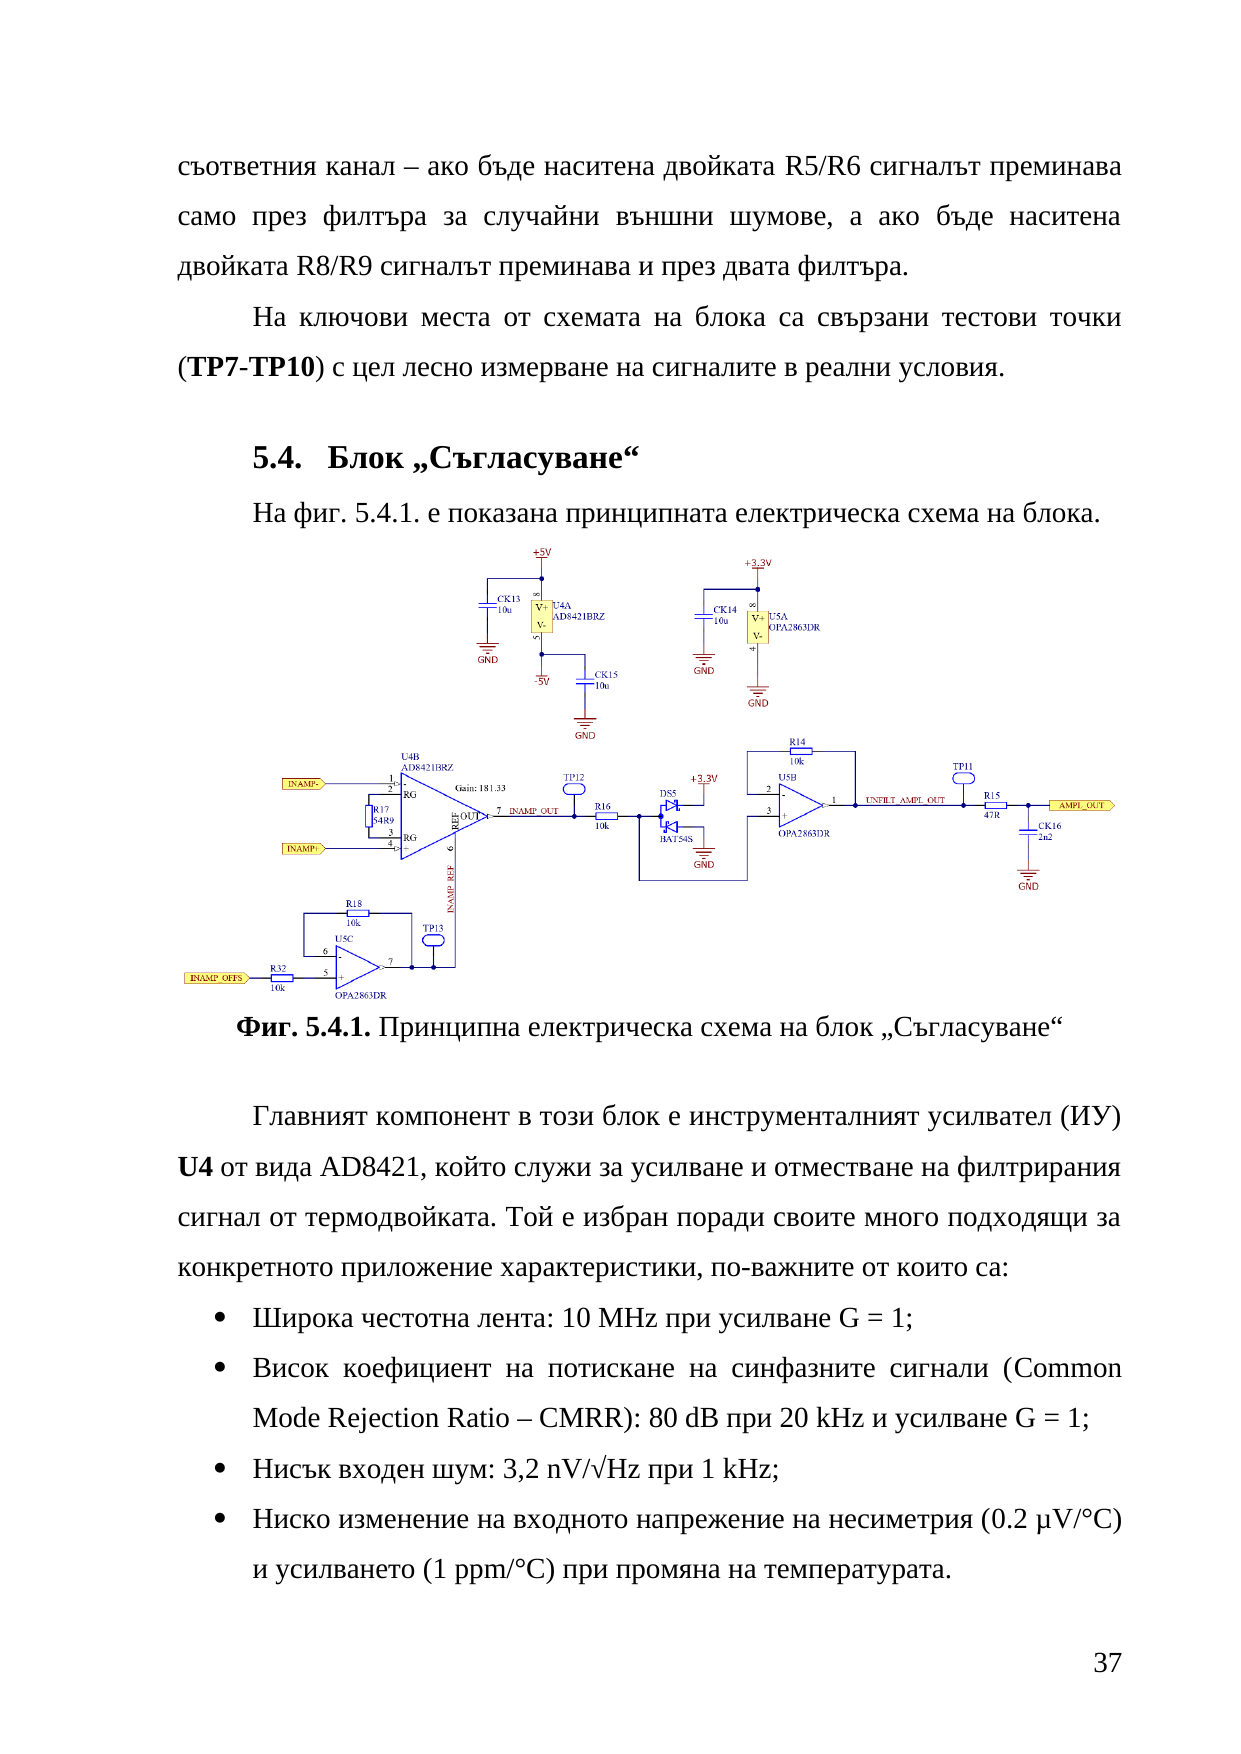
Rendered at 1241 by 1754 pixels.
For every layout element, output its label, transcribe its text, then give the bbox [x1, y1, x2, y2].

picture [178, 545, 1122, 1005]
text Фиг. 5.4.1. Принципна електрическа схема на блок „Съгласуване“ [177, 1009, 1122, 1043]
list Широка честотна лента: 10 MHz при усилване G = 1; [215, 1300, 1122, 1333]
text На ключови места от схемата на блока са свързани тестови точки (TP7-TP10) с цел лесно измерване на сигналите в реални условия. [177, 299, 1122, 382]
text Главният компонент в този блок е инструменталният усилвател (ИУ) U4 от вида AD8421, който служи за усилване и отместване на филтрирания сигнал от термодвойката. Той е избран поради своите много подходящи за конкретното приложение характеристики, по-важните от които са: [177, 1098, 1122, 1283]
list Нисък входен шум: 3,2 nV/√Hz при 1 kHz; [215, 1451, 1122, 1484]
list Висок коефициент на потискане на синфазните сигнали (Common Mode Rejection Ratio – CMRR): 80 dB при 20 kHz и усилване G = 1; [215, 1350, 1122, 1434]
text На фиг. 5.4.1. е показана принципната електрическа схема на блока. [177, 495, 1122, 529]
list Ниско изменение на входното напрежение на несиметрия (0.2 µV/°C) и усилването (1 ppm/°C) при промяна на температурата. [215, 1501, 1122, 1585]
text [177, 148, 1122, 282]
subtitle Блок „Съгласуване“ [215, 438, 1122, 476]
